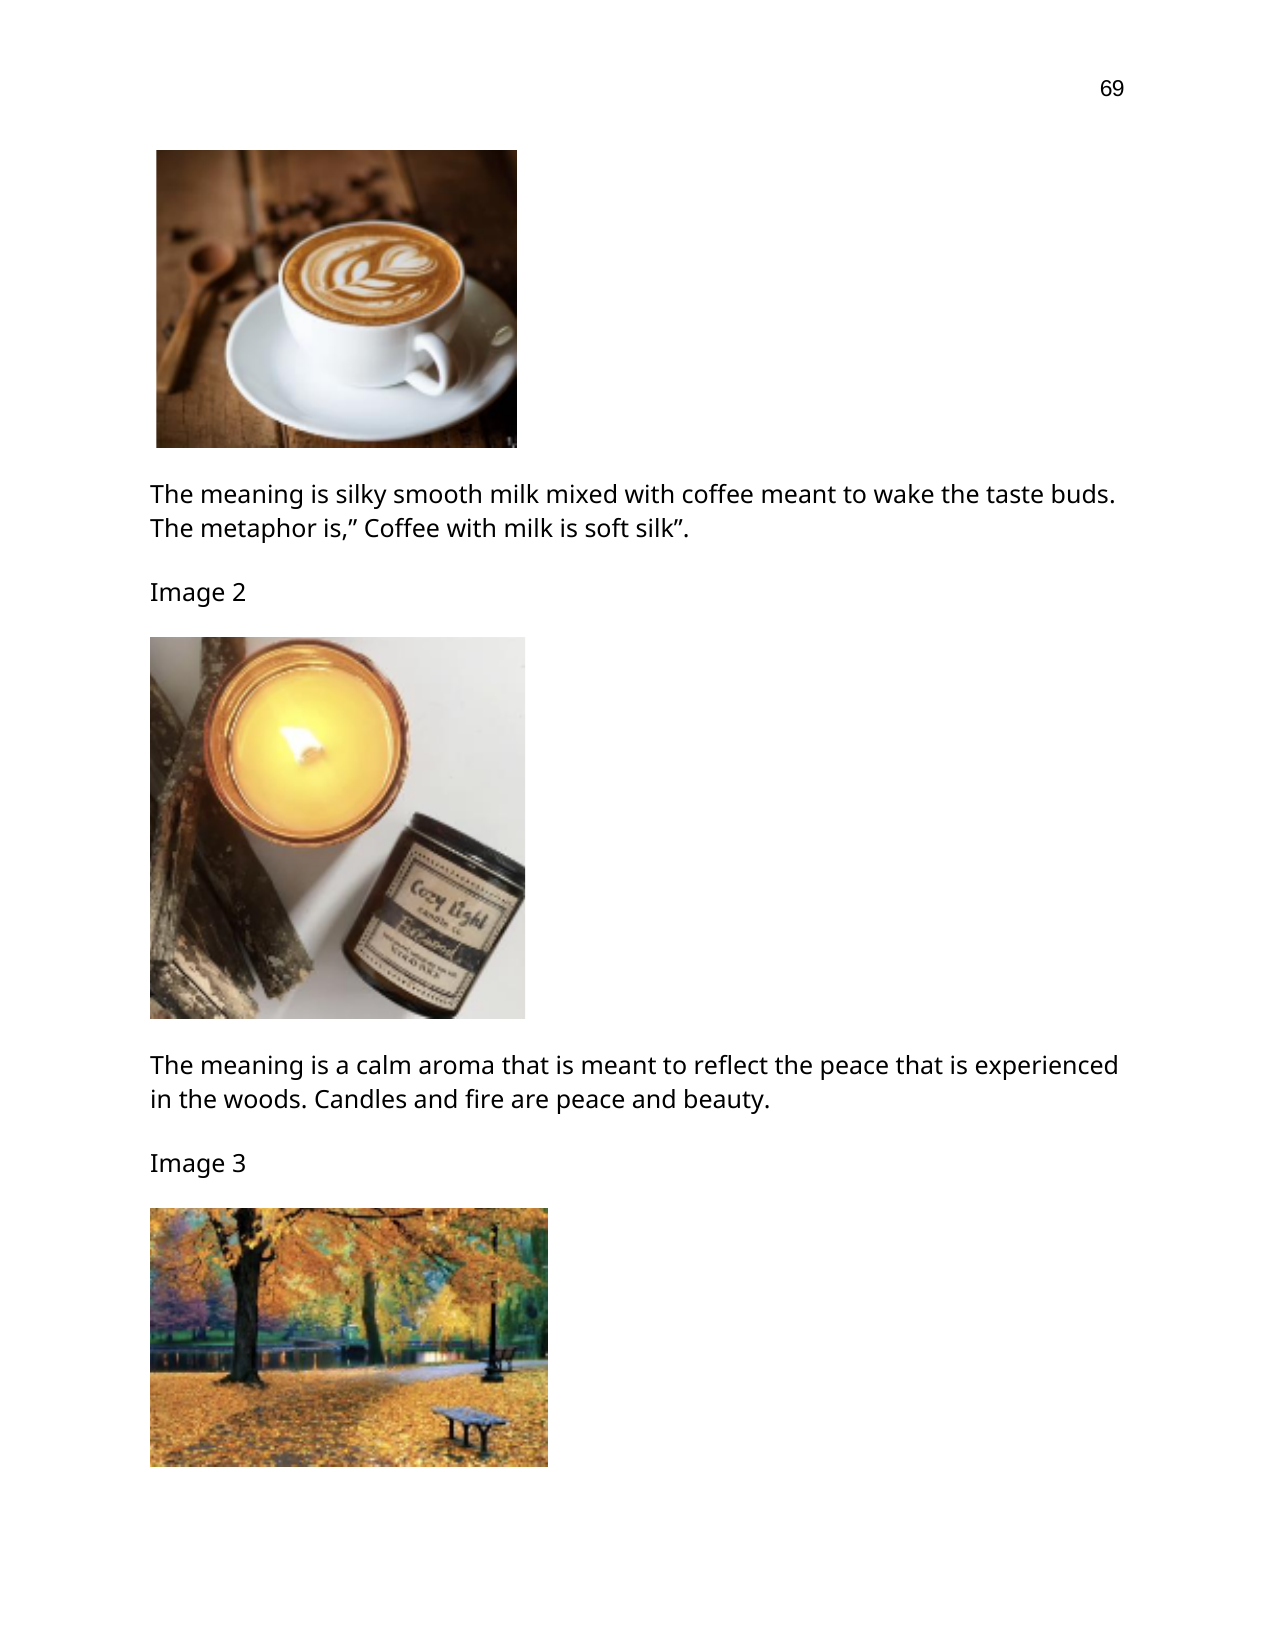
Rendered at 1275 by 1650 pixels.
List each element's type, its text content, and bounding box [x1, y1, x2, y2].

text The meaning is silky smooth milk mixed with coffee meant to wake the taste buds. The metaphor is,” Coffee with milk is soft silk”. [150, 477, 1125, 545]
picture [150, 1208, 548, 1467]
picture [150, 637, 525, 1019]
picture [156, 150, 517, 448]
text Image 2 [150, 574, 1125, 608]
text Image 3 [150, 1145, 1125, 1179]
text The meaning is a calm aroma that is meant to reflect the peace that is experienced in the woods. Candles and fire are peace and beauty. [150, 1048, 1125, 1116]
